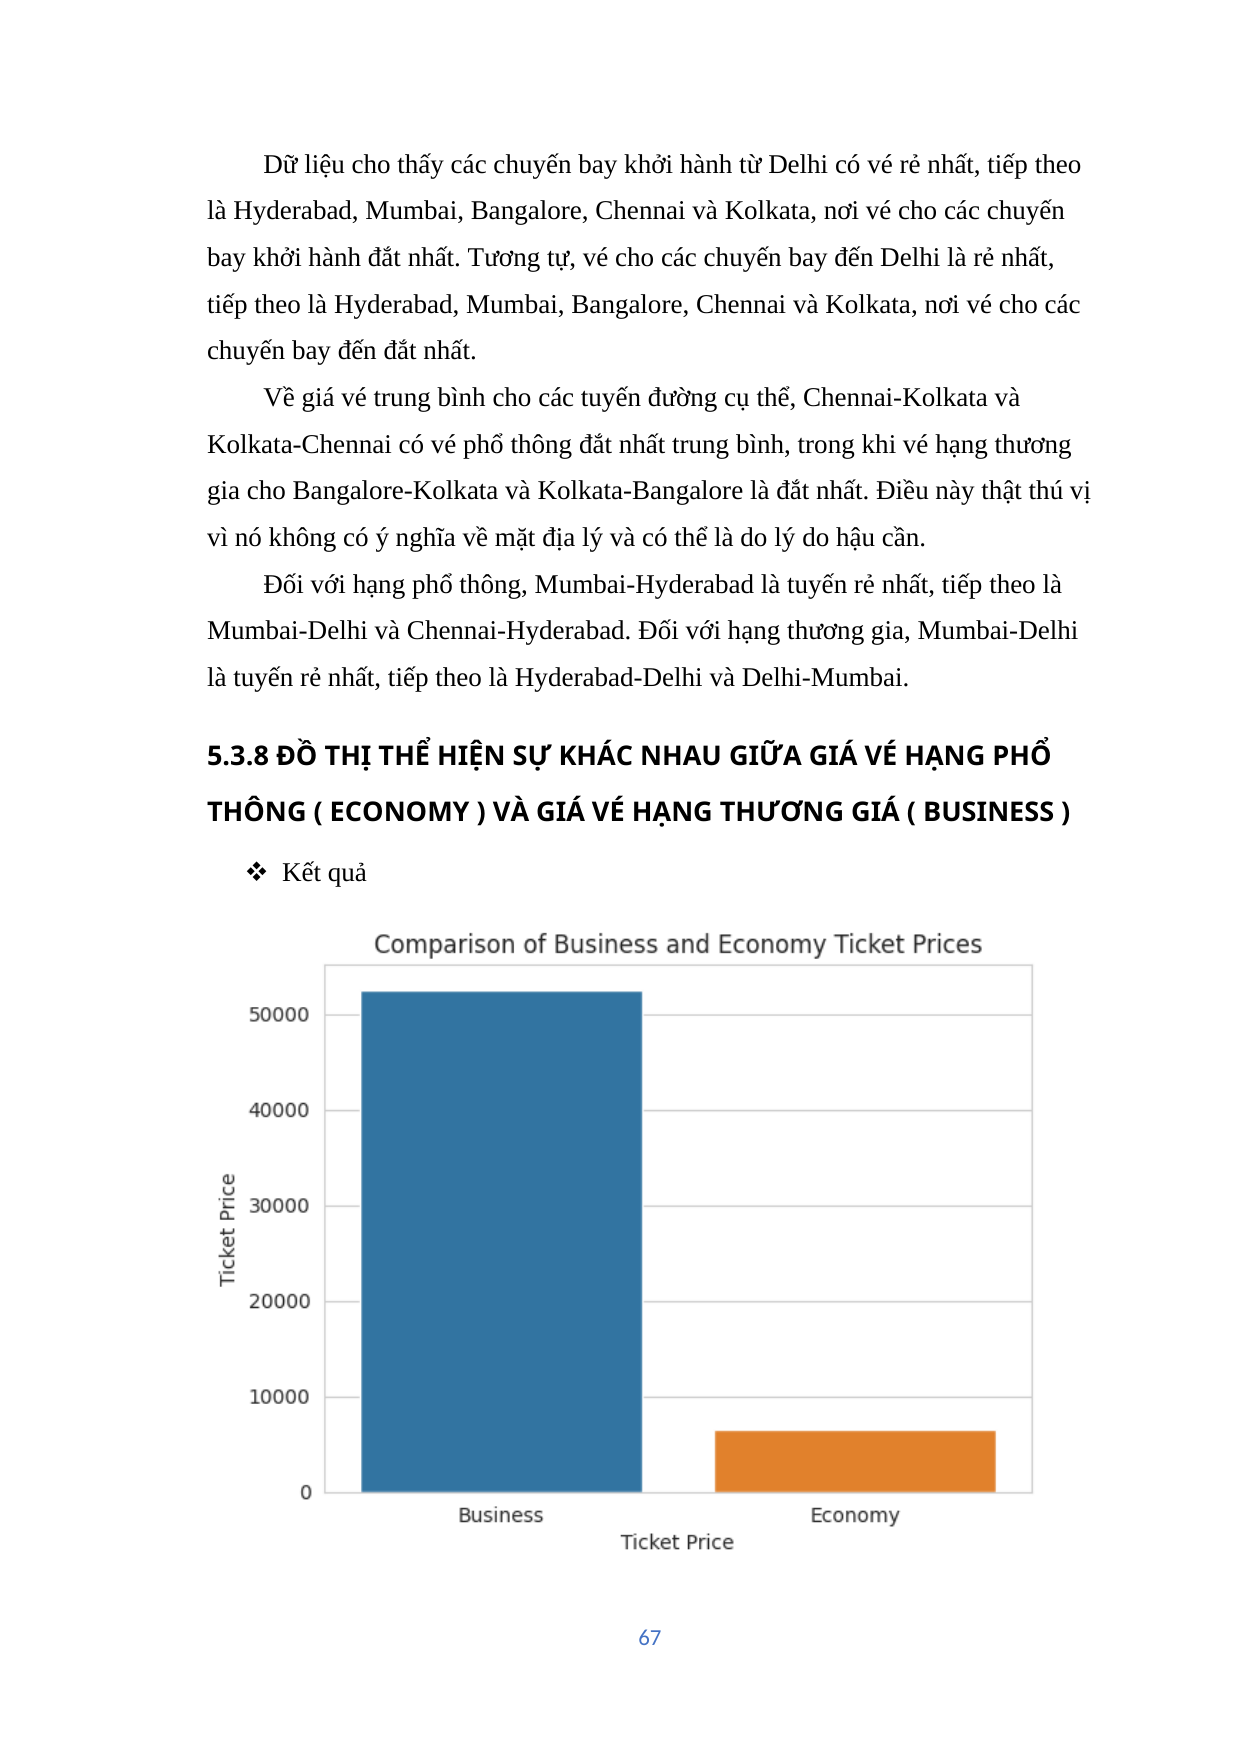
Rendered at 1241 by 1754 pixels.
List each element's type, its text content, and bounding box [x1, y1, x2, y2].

subtitle 5.3.8 ĐỒ THỊ THỂ HIỆN SỰ KHÁC NHAU GIỮA GIÁ VÉ HẠNG PHỔ THÔNG ( ECONOMY ) VÀ GIÁ VÉ HẠNG THƯƠNG GIÁ ( BUSINESS ) [207, 737, 1092, 829]
text Đối với hạng phổ thông, Mumbai-Hyderabad là tuyến rẻ nhất, tiếp theo là Mumbai-Delhi và Chennai-Hyderabad. Đối với hạng thương gia, Mumbai-Delhi là tuyến rẻ nhất, tiếp theo là Hyderabad-Delhi và Delhi-Mumbai. [207, 568, 1092, 692]
list Kết quả [244, 856, 1092, 887]
text Về giá vé trung bình cho các tuyến đường cụ thể, Chennai-Kolkata và Kolkata-Chennai có vé phổ thông đắt nhất trung bình, trong khi vé hạng thương gia cho Bangalore-Kolkata và Kolkata-Bangalore là đắt nhất. Điều này thật thú vị vì nó không có ý nghĩa về mặt địa lý và có thể là do lý do hậu cần. [207, 381, 1092, 552]
picture [206, 919, 1046, 1568]
text Dữ liệu cho thấy các chuyến bay khởi hành từ Delhi có vé rẻ nhất, tiếp theo là Hyderabad, Mumbai, Bangalore, Chennai và Kolkata, nơi vé cho các chuyến bay khởi hành đắt nhất. Tương tự, vé cho các chuyến bay đến Delhi là rẻ nhất, tiếp theo là Hyderabad, Mumbai, Bangalore, Chennai và Kolkata, nơi vé cho các chuyến bay đến đắt nhất. [207, 148, 1092, 366]
